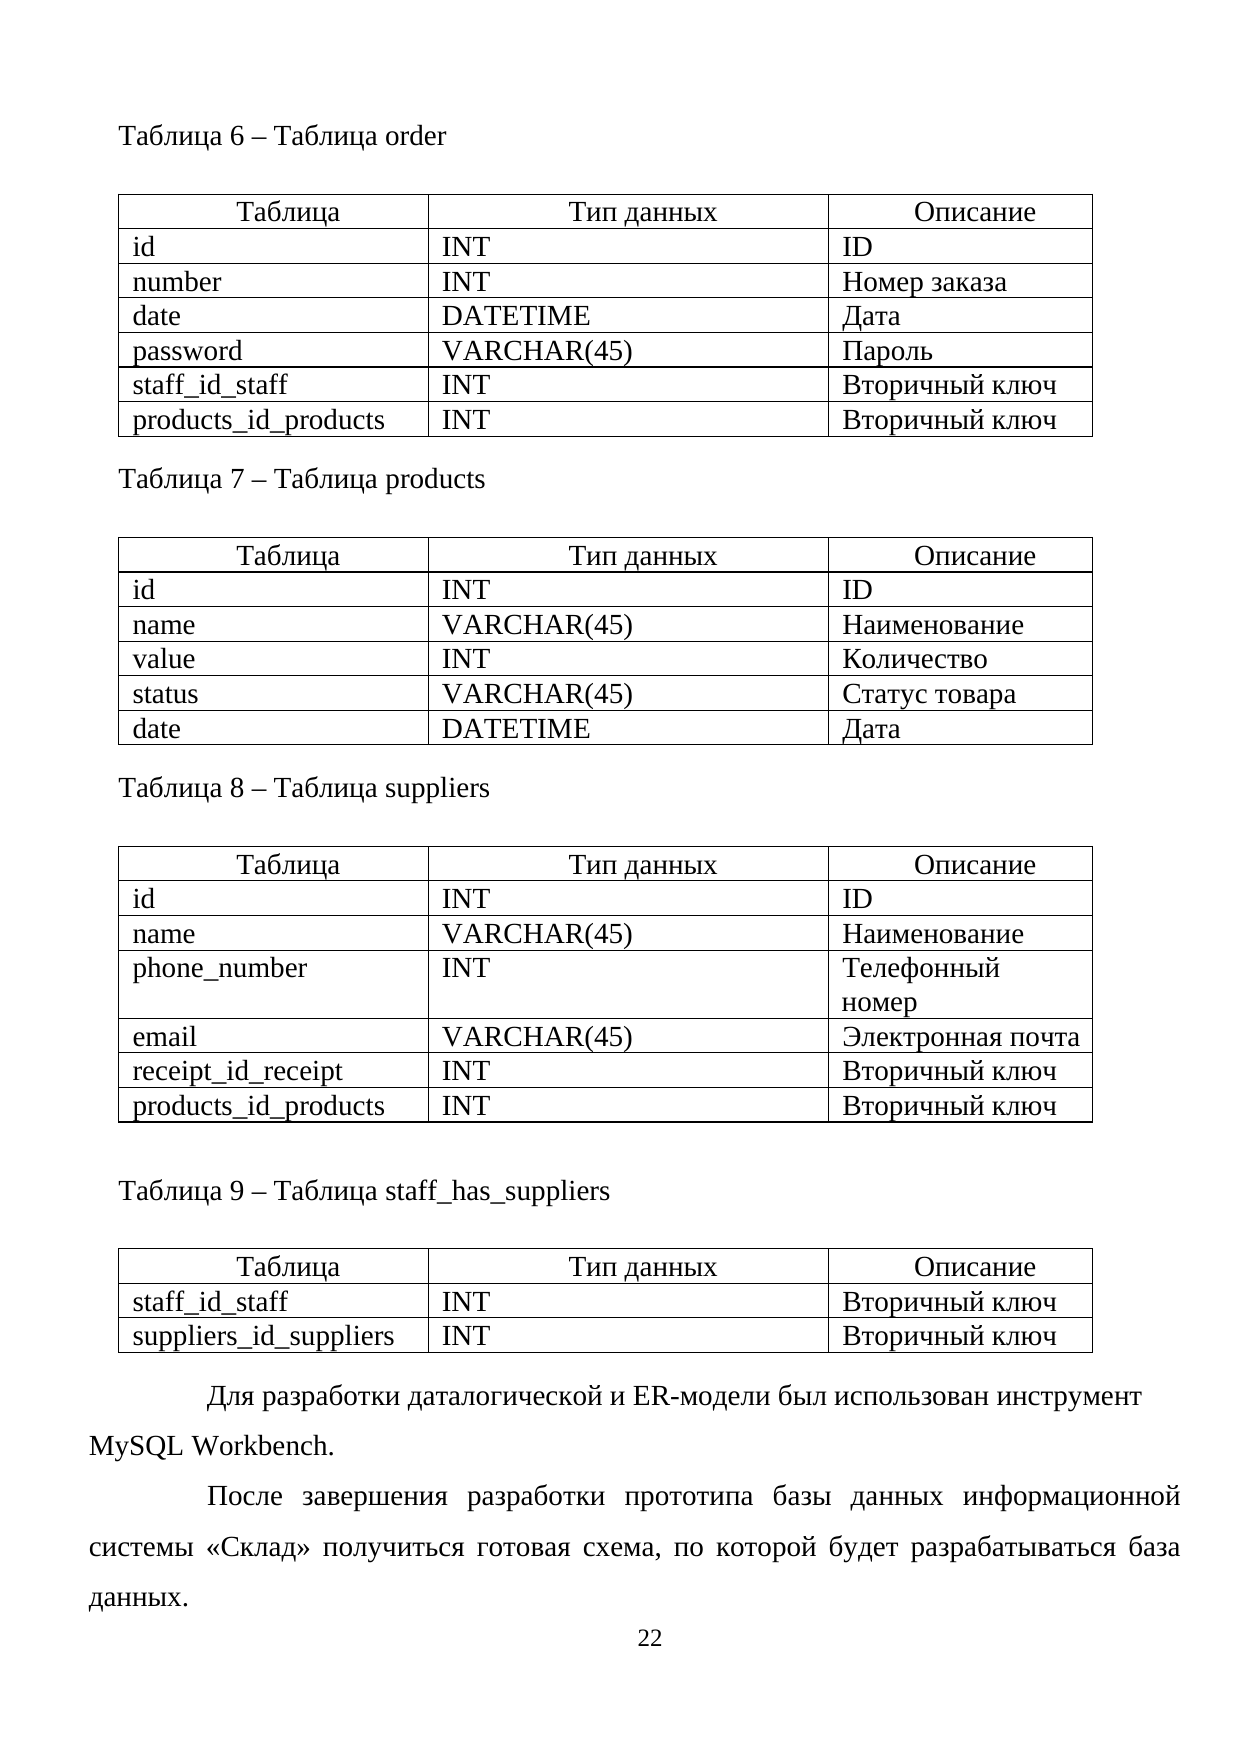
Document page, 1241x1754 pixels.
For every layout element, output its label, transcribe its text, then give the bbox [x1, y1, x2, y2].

table_cell Статус товара [829, 676, 1092, 710]
table_cell INT [429, 1088, 828, 1121]
table_cell ID [829, 229, 1092, 263]
table_cell VARCHAR(45) [429, 333, 828, 366]
table_cell name [119, 916, 428, 949]
table_cell receipt_id_receipt [119, 1053, 428, 1087]
table_cell Вторичный ключ [829, 1318, 1092, 1352]
table_cell Наименование [829, 607, 1092, 641]
table_cell date [119, 298, 428, 332]
table_cell products_id_products [119, 1088, 428, 1121]
table_cell DATETIME [429, 298, 828, 332]
table_cell INT [429, 1318, 828, 1352]
table_cell status [119, 676, 428, 710]
table_cell Количество [829, 642, 1092, 675]
table_cell INT [429, 402, 828, 436]
table_cell INT [429, 368, 828, 401]
table_cell INT [429, 642, 828, 675]
table_cell DATETIME [429, 711, 828, 744]
table_cell staff_id_staff [119, 368, 428, 401]
table_cell INT [429, 881, 828, 915]
table_cell Дата [829, 298, 1092, 332]
table_cell INT [429, 229, 828, 263]
table_cell Номер заказа [829, 264, 1092, 297]
table_cell Электронная почта [829, 1019, 1092, 1052]
table_cell VARCHAR(45) [429, 607, 828, 641]
table_cell id [119, 881, 428, 915]
text Таблица 6 – Таблица order [118, 118, 1181, 152]
text Таблица 7 – Таблица products [118, 462, 1181, 495]
table_header Тип данных [429, 847, 828, 880]
table_header Тип данных [429, 195, 828, 228]
table_cell VARCHAR(45) [429, 1019, 828, 1052]
table_cell Вторичный ключ [829, 1053, 1092, 1087]
table_cell INT [429, 951, 828, 1018]
table_header Тип данных [429, 1249, 828, 1283]
table_header Описание [829, 538, 1092, 571]
table_cell email [119, 1019, 428, 1052]
text Для разработки даталогической и ER-модели был использован инструмент MySQL Workbench. [88, 1378, 1181, 1462]
table_cell id [119, 229, 428, 263]
table_cell phone_number [119, 951, 428, 1018]
table_cell Телефонный номер [829, 951, 1092, 1018]
table_header Таблица [119, 1249, 428, 1283]
table_cell id [119, 573, 428, 606]
table_cell Вторичный ключ [829, 402, 1092, 436]
table_cell INT [429, 1284, 828, 1317]
table_header Таблица [119, 195, 428, 228]
text После завершения разработки прототипа базы данных информационной системы «Склад» получиться готовая схема, по которой будет разрабатываться база данных. [88, 1478, 1181, 1613]
table_header Тип данных [429, 538, 828, 571]
table_header Описание [829, 195, 1092, 228]
table_cell staff_id_staff [119, 1284, 428, 1317]
table_header Описание [829, 1249, 1092, 1283]
table_cell value [119, 642, 428, 675]
table_cell name [119, 607, 428, 641]
text Таблица 8 – Таблица suppliers [118, 770, 1181, 804]
table_cell VARCHAR(45) [429, 676, 828, 710]
table_cell ID [829, 881, 1092, 915]
text Таблица 9 – Таблица staff_has_suppliers [118, 1173, 1181, 1206]
table_cell Вторичный ключ [829, 1284, 1092, 1317]
table_cell password [119, 333, 428, 366]
table_cell INT [429, 573, 828, 606]
table_cell VARCHAR(45) [429, 916, 828, 949]
table_cell INT [429, 264, 828, 297]
table_header Таблица [119, 847, 428, 880]
table_cell date [119, 711, 428, 744]
table_cell Вторичный ключ [829, 368, 1092, 401]
table_header Описание [829, 847, 1092, 880]
table_cell Дата [829, 711, 1092, 744]
table_cell ID [829, 573, 1092, 606]
table_cell Вторичный ключ [829, 1088, 1092, 1121]
table_cell number [119, 264, 428, 297]
table_header Таблица [119, 538, 428, 571]
table_cell INT [429, 1053, 828, 1087]
table_cell suppliers_id_suppliers [119, 1318, 428, 1352]
table_cell products_id_products [119, 402, 428, 436]
table_cell Пароль [829, 333, 1092, 366]
table_cell Наименование [829, 916, 1092, 949]
